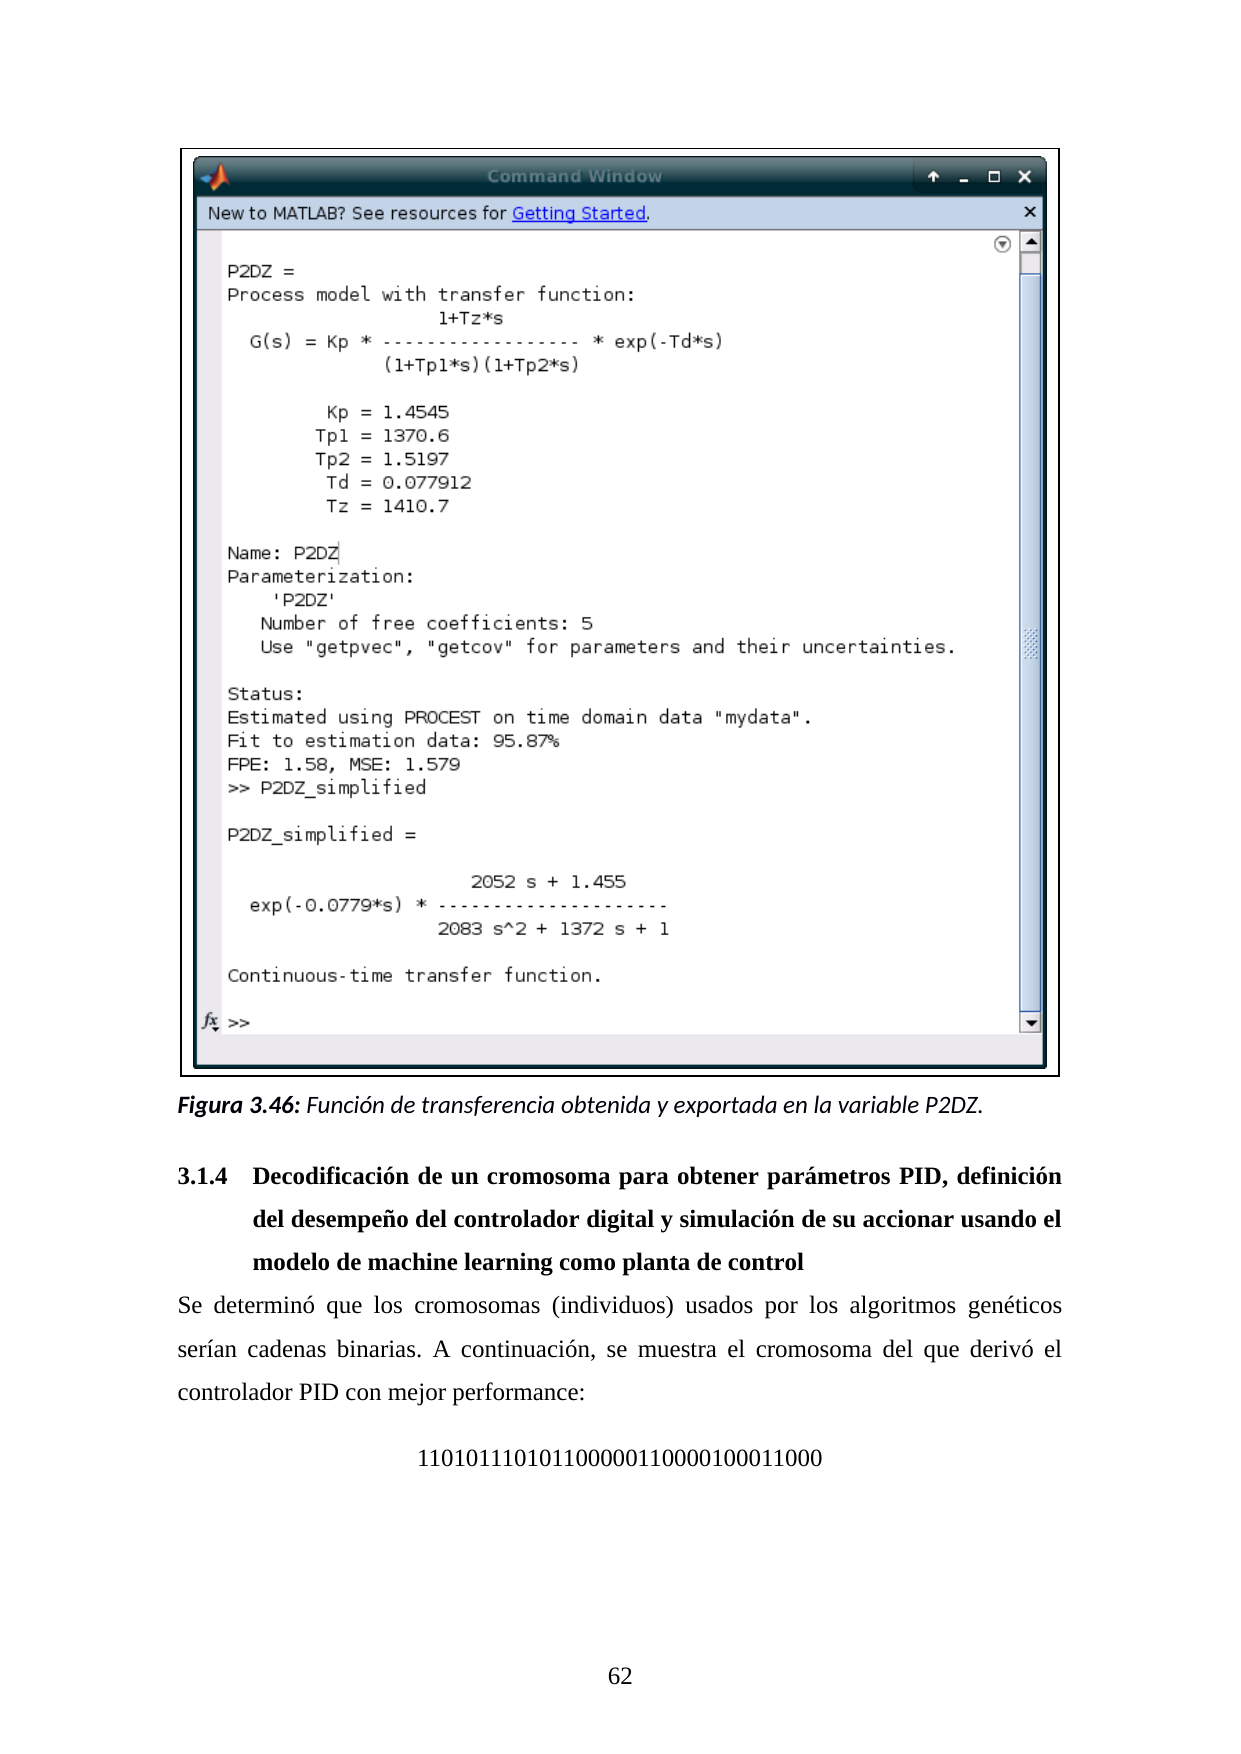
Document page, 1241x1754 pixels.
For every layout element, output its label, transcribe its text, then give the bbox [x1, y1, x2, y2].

subtitle Decodificación de un cromosoma para obtener parámetros PID, definición del desempeño del controlador digital y simulación de su accionar usando el modelo de machine learning como planta de control [177, 1161, 1063, 1276]
picture [197, 196, 1042, 1064]
subtitle Se determinó que los cromosomas (individuos) usados por los algoritmos genéticos serían cadenas binarias. A continuación, se muestra el cromosoma del que derivó el controlador PID con mejor performance: [177, 1291, 1063, 1406]
picture [193, 156, 1047, 1068]
